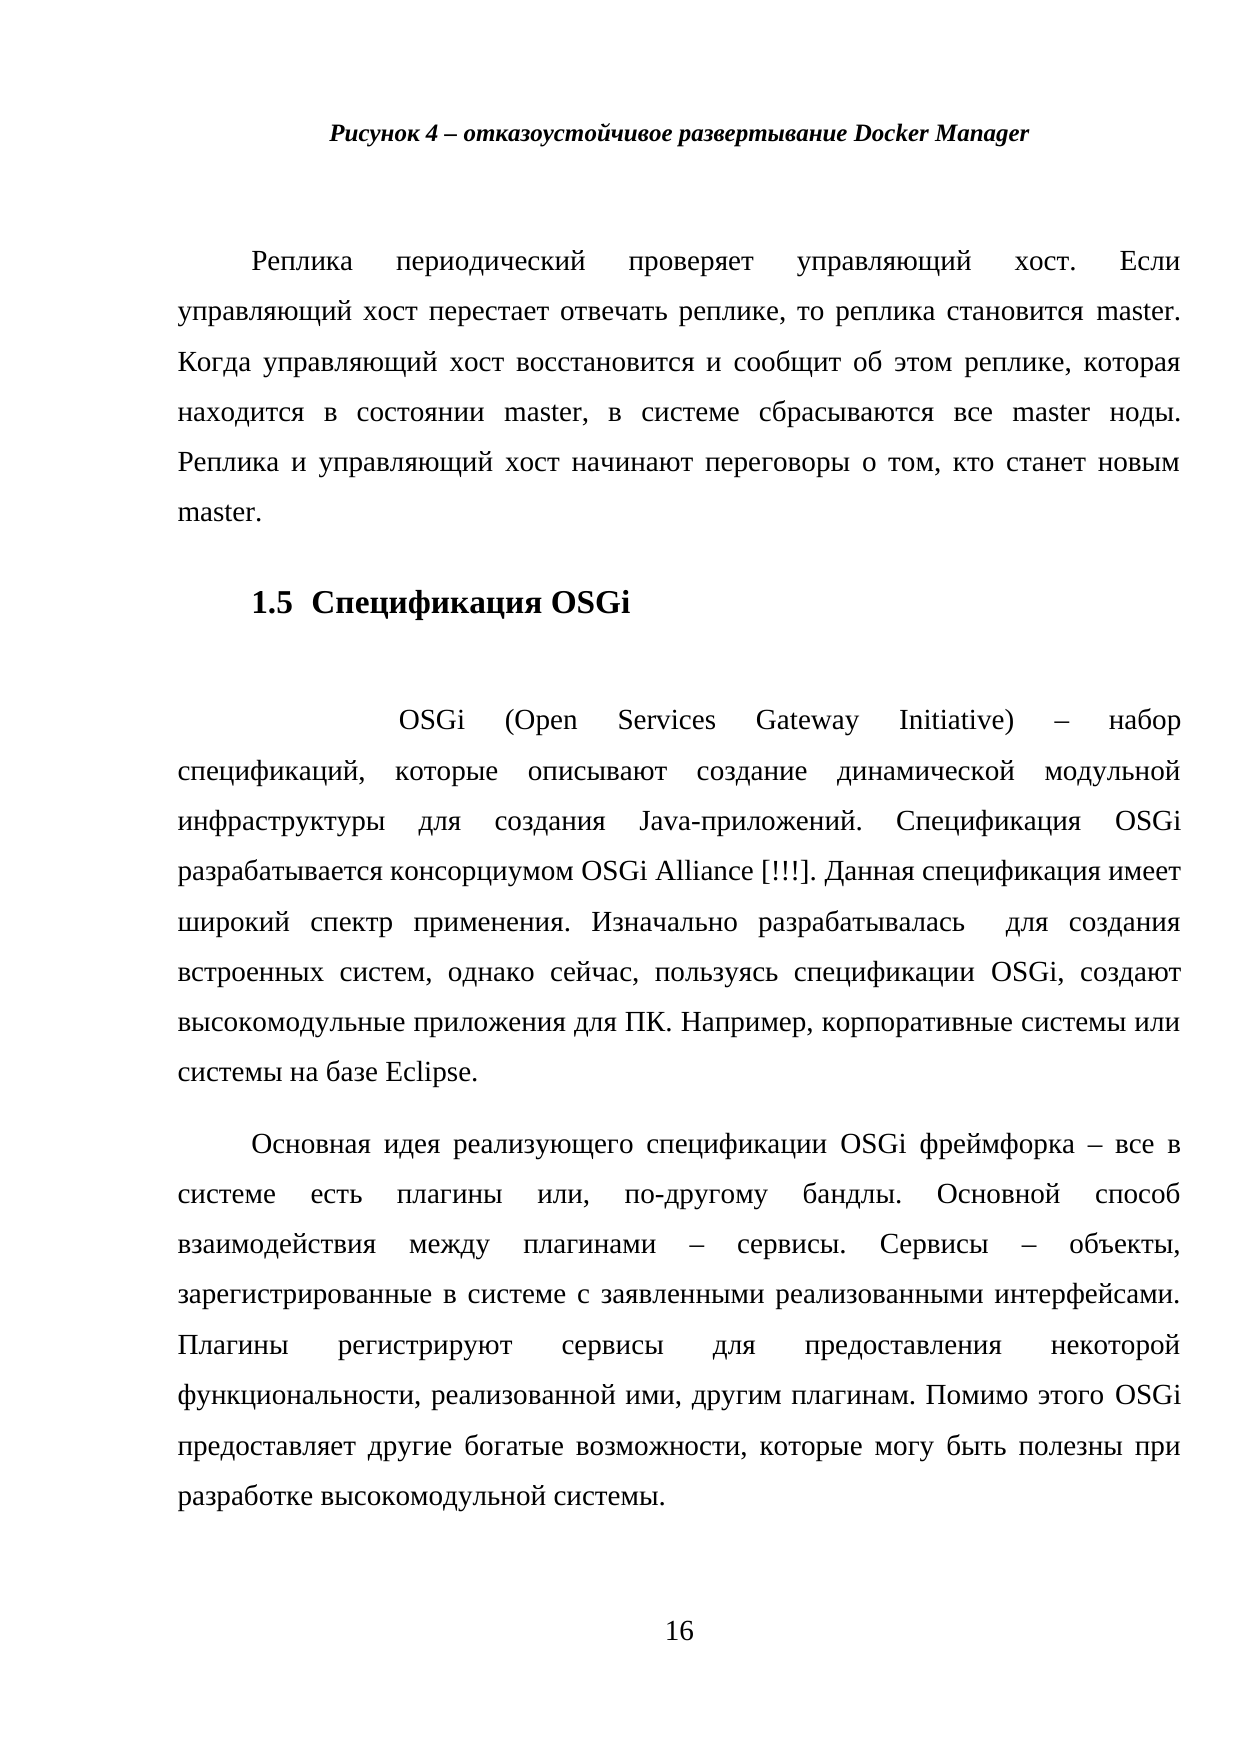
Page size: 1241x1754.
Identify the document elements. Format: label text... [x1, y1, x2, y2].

text Основная идея реализующего спецификации OSGi фреймфорка – все в системе есть плагины или, по-другому бандлы. Основной способ взаимодействия между плагинами – сервисы. Сервисы – объекты, зарегистрированные в системе с заявленными реализованными интерфейсами. Плагины регистрируют сервисы для предоставления некоторой функциональности, реализованной ими, другим плагинам. Помимо этого OSGi предоставляет другие богатые возможности, которые могу быть полезны при разработке высокомодульной системы. [177, 1126, 1181, 1511]
subtitle Спецификация OSGi [251, 582, 1181, 621]
text OSGi (Open Services Gateway Initiative) – набор спецификаций, которые описывают создание динамической модульной инфраструктуры для создания Java-приложений. Спецификация OSGi разрабатывается консорциумом OSGi Alliance [!!!]. Данная спецификация имеет широкий спектр применения. Изначально разрабатывалась для создания встроенных систем, однако сейчас, пользуясь спецификации OSGi, создают высокомодульные приложения для ПК. Например, корпоративные системы или системы на базе Eclipse. [177, 702, 1181, 1088]
text Реплика периодический проверяет управляющий хост. Если управляющий хост перестает отвечать реплике, то реплика становится master. Когда управляющий хост восстановится и сообщит об этом реплике, которая находится в состоянии master, в системе сбрасываются все master ноды. Реплика и управляющий хост начинают переговоры о том, кто станет новым master. [177, 243, 1181, 528]
text Рисунок 4 – отказоустойчивое развертывание Docker Manager [177, 118, 1181, 147]
